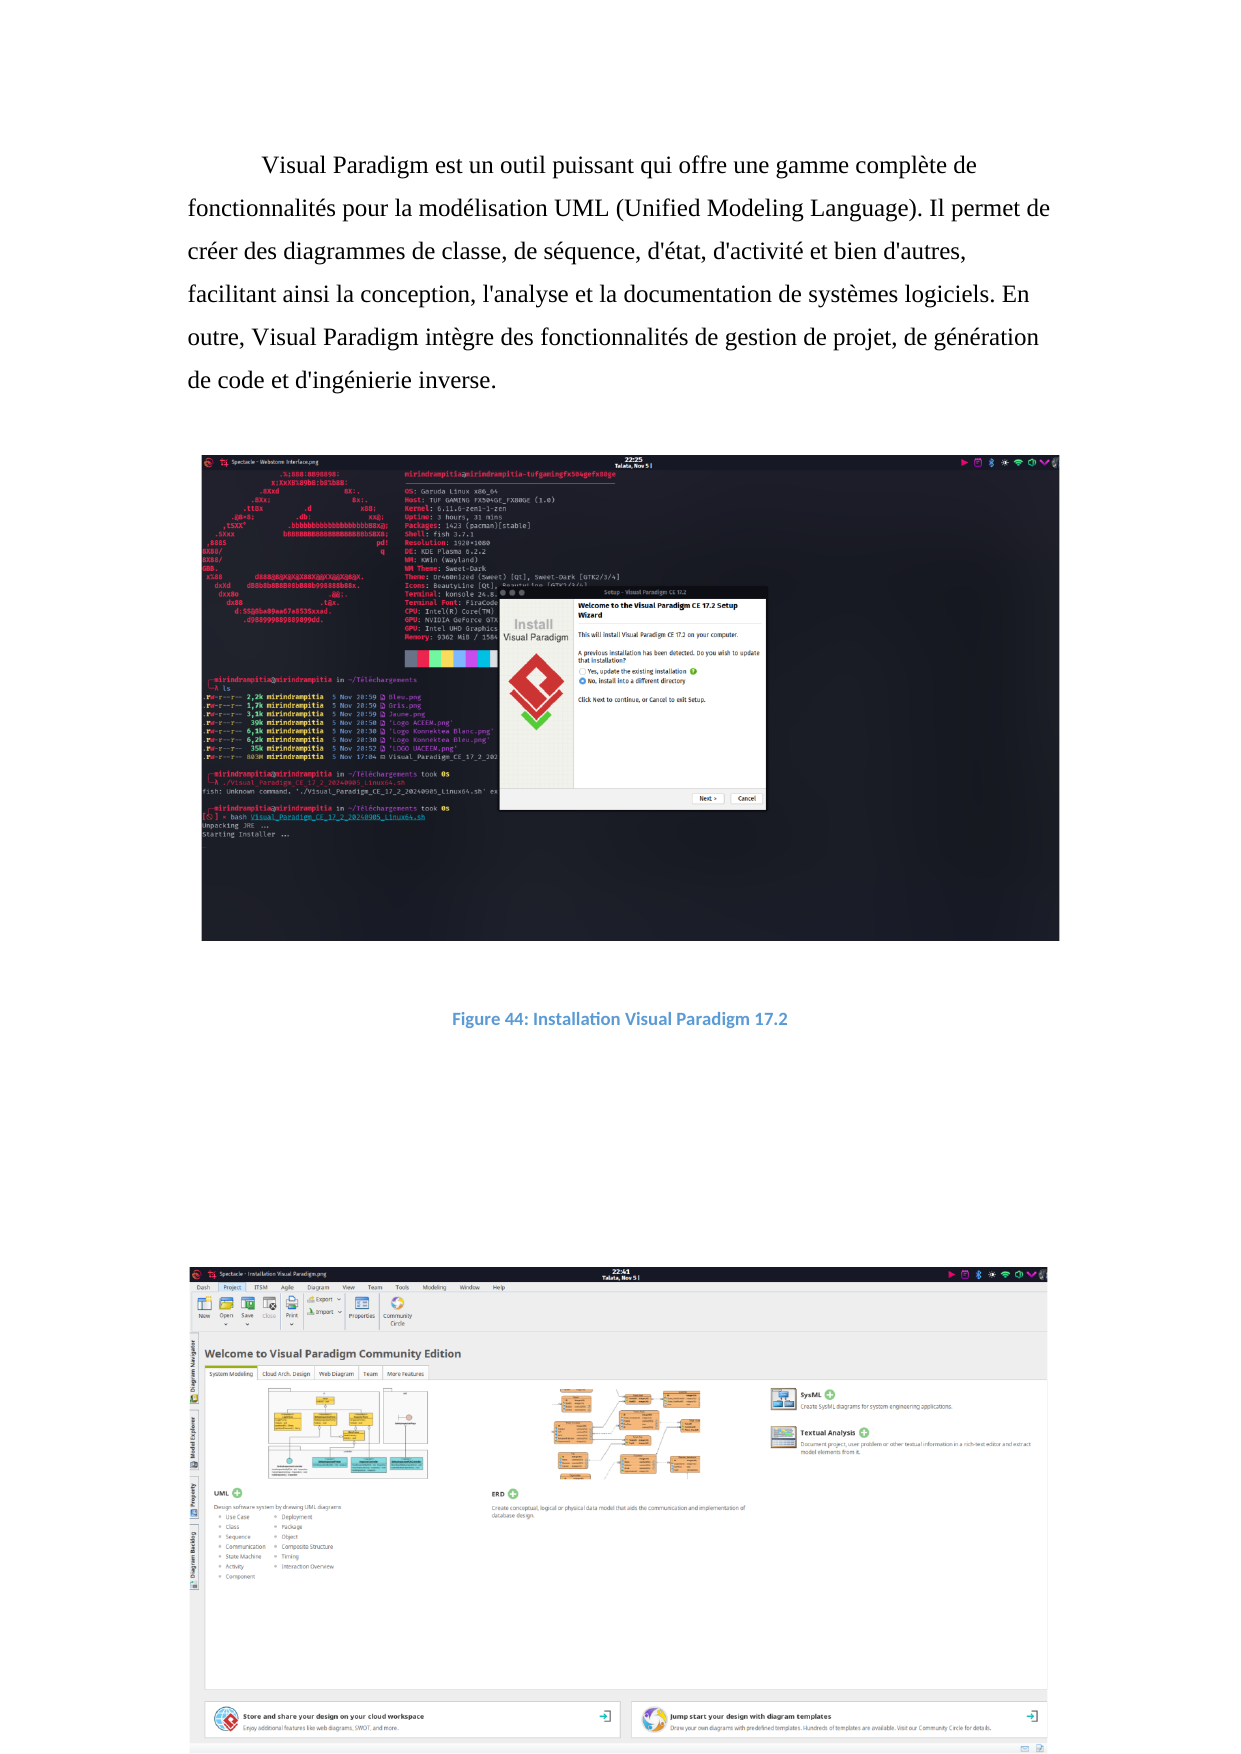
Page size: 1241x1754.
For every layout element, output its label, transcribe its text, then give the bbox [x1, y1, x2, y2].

picture [188, 1267, 1047, 1753]
picture [200, 455, 1059, 940]
text Visual Paradigm est un outil puissant qui offre une gamme complète de fonctionnalités pour la modélisation UML (Unified Modeling Language). Il permet de créer des diagrammes de classe, de séquence, d'état, d'activité et bien d'autres, facilitant ainsi la conception, l'analyse et la documentation de systèmes logiciels. En outre, Visual Paradigm intègre des fonctionnalités de gestion de projet, de génération de code et d'ingénierie inverse. [187, 150, 1053, 394]
